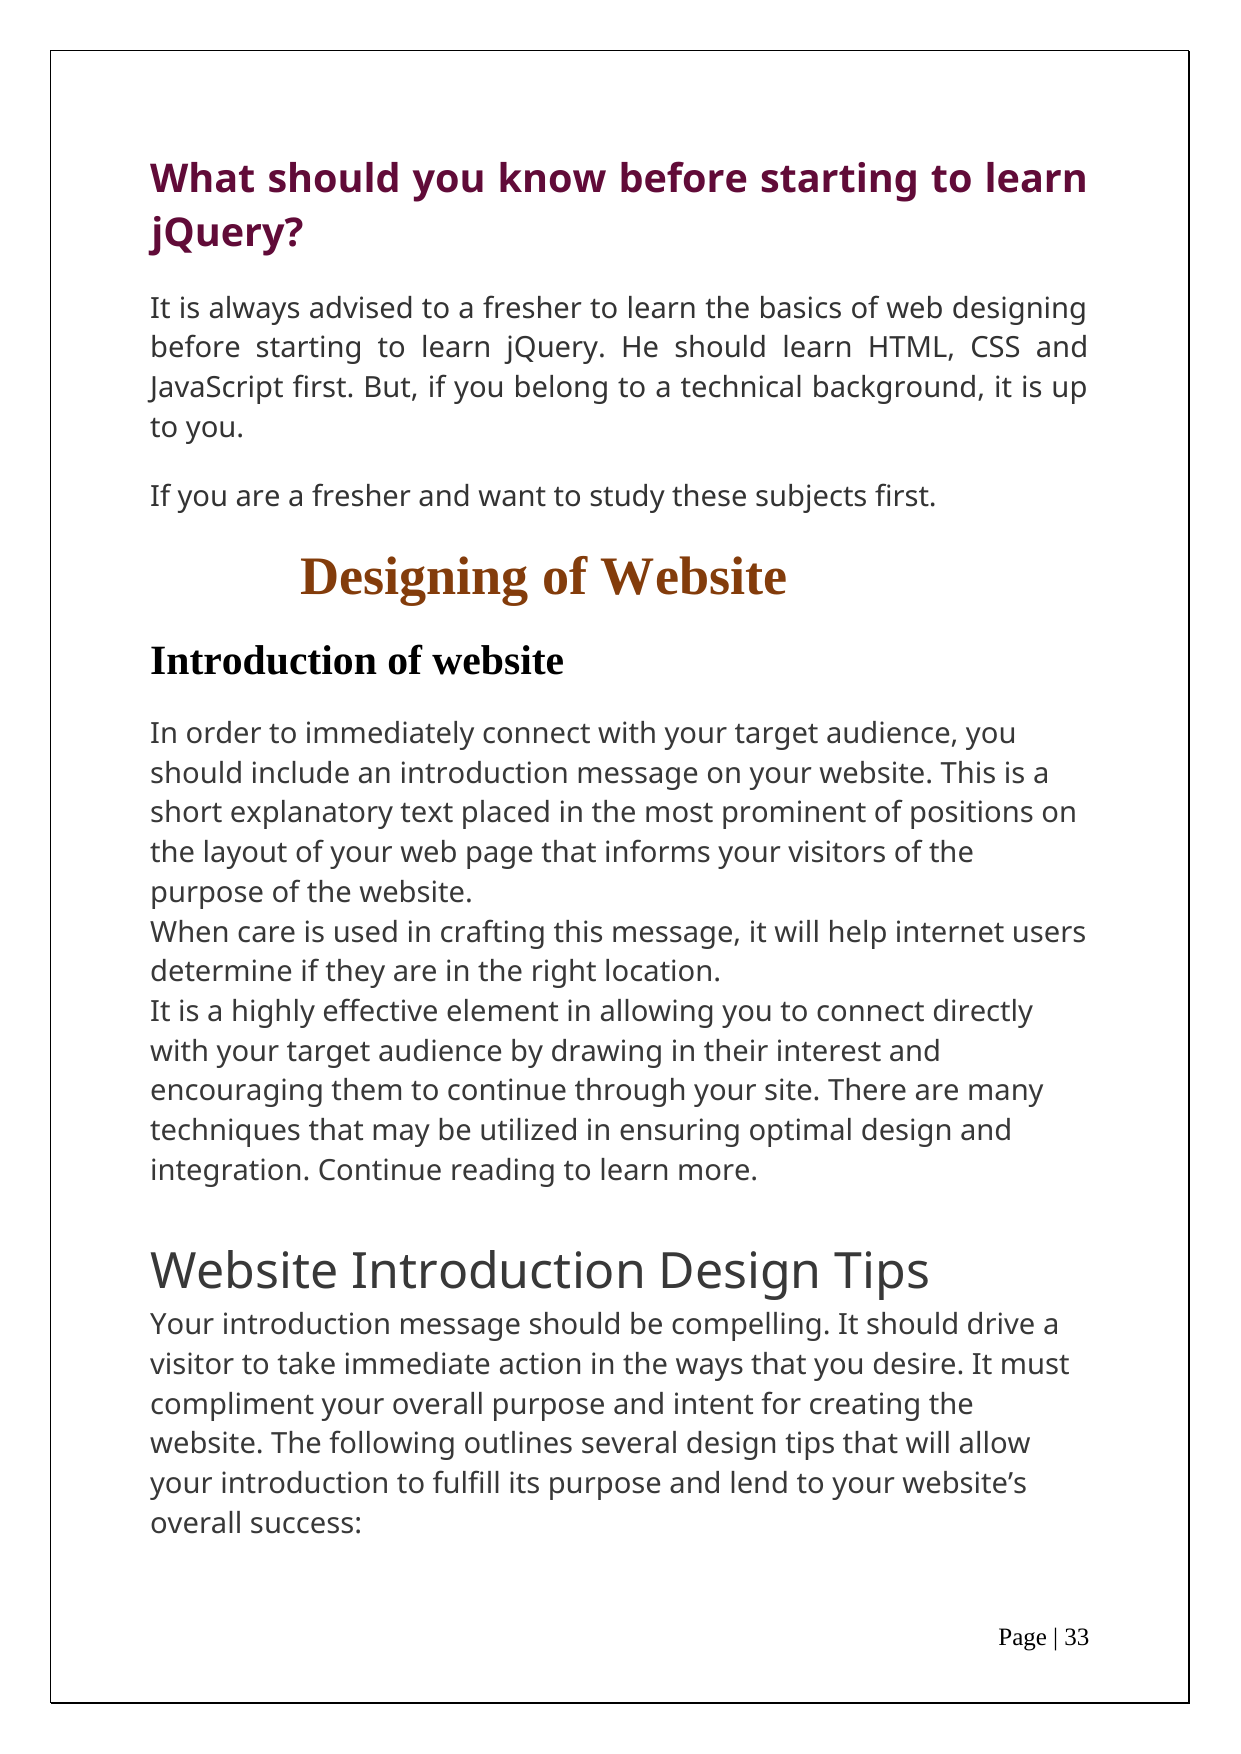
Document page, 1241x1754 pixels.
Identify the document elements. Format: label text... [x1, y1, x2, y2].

text When care is used in crafting this message, it will help internet users determine if they are in the right location. [150, 911, 1089, 990]
text It is always advised to a fresher to learn the basics of web designing before starting to learn jQuery. He should learn HTML, CSS and JavaScript first. But, if you belong to a technical background, it is up to you. [150, 287, 1089, 446]
subtitle What should you know before starting to learn jQuery? [150, 150, 1089, 258]
text If you are a fresher and want to study these subjects first. [150, 475, 1089, 515]
text Introduction of website [150, 635, 1089, 683]
text It is a highly effective element in allowing you to connect directly with your target audience by drawing in their interest and encouraging them to continue through your site. There are many techniques that may be utilized in ensuring optimal design and integration. Continue reading to learn more. [150, 990, 1089, 1189]
subtitle Website Introduction Design Tips [150, 1236, 1089, 1304]
text Designing of Website [225, 544, 1089, 606]
text Your introduction message should be compelling. It should drive a visitor to take immediate action in the ways that you desire. It must compliment your overall purpose and intent for creating the website. The following outlines several design tips that will allow your introduction to fulfill its purpose and lend to your website’s overall success: [150, 1304, 1089, 1542]
text In order to immediately connect with your target audience, you should include an introduction message on your website. This is a short explanatory text placed in the most prominent of positions on the layout of your web page that informs your visitors of the purpose of the website. [150, 712, 1089, 911]
